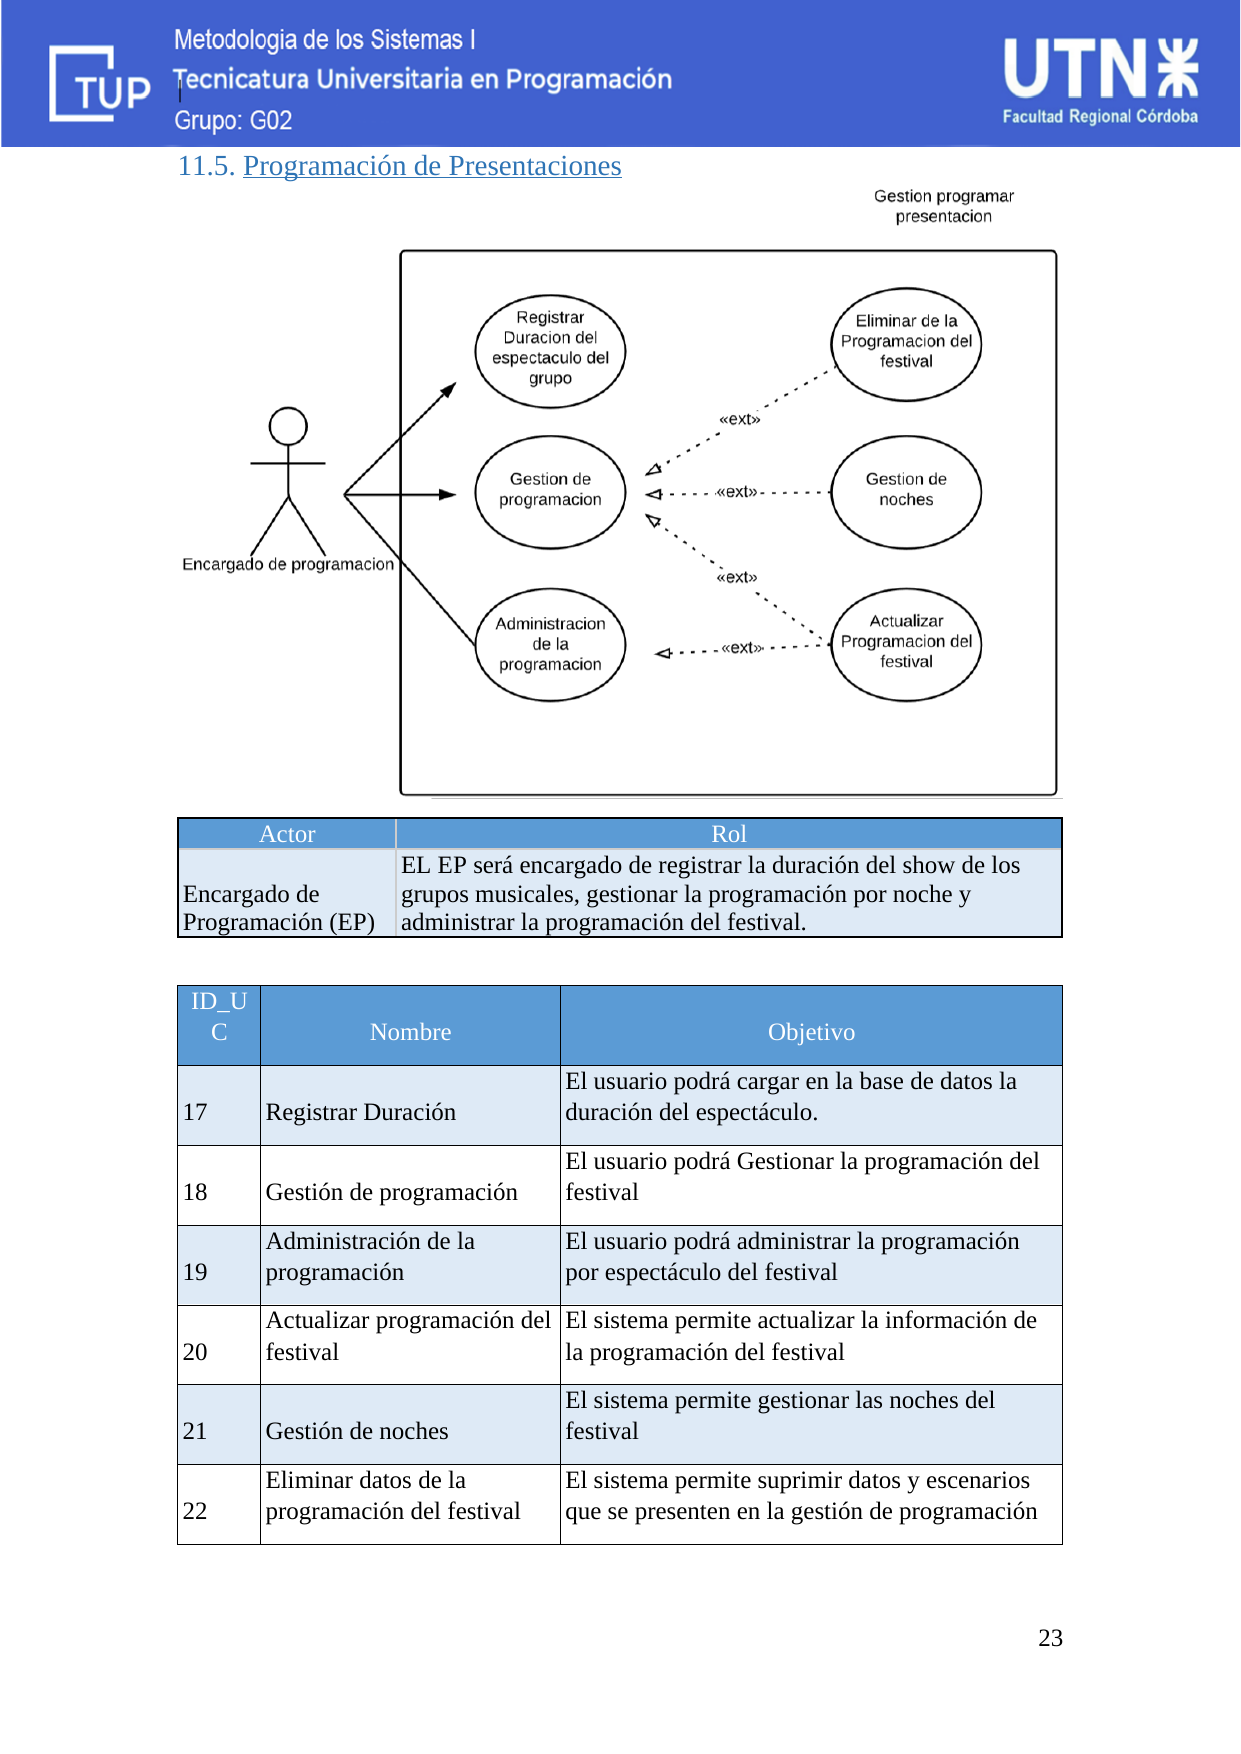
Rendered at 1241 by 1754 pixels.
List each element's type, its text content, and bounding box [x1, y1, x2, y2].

table_header Nombre [261, 986, 560, 1065]
table_cell Administración de la programación [261, 1226, 560, 1304]
table_cell El usuario podrá Gestionar la programación del festival [561, 1146, 1062, 1225]
table_cell El sistema permite gestionar las noches del festival [561, 1385, 1062, 1464]
table_header Actor [179, 819, 395, 848]
table_cell 20 [178, 1306, 260, 1384]
table_cell El sistema permite actualizar la información de la programación del festival [561, 1306, 1062, 1384]
table_cell 22 [178, 1465, 260, 1544]
table_cell El usuario podrá cargar en la base de datos la duración del espectáculo. [561, 1066, 1062, 1145]
table_cell 19 [178, 1226, 260, 1304]
table_cell EL EP será encargado de registrar la duración del show de los grupos musicales, gestionar la programación por noche y administrar la programación del festival. [397, 850, 1061, 936]
table_cell 17 [178, 1066, 260, 1145]
table_cell El usuario podrá administrar la programación por espectáculo del festival [561, 1226, 1062, 1304]
picture [177, 183, 1063, 799]
subtitle 11.5. Programación de Presentaciones [177, 148, 1063, 181]
picture [1, 0, 1241, 147]
table_cell Gestión de programación [261, 1146, 560, 1225]
table_header Objetivo [561, 986, 1062, 1065]
table_cell Encargado de Programación (EP) [179, 850, 395, 936]
table_cell 21 [178, 1385, 260, 1464]
table_cell Registrar Duración [261, 1066, 560, 1145]
table_cell 18 [178, 1146, 260, 1225]
table_cell Actualizar programación del festival [261, 1306, 560, 1384]
table_cell El sistema permite suprimir datos y escenarios que se presenten en la gestión de programación [561, 1465, 1062, 1544]
table_header Rol [397, 819, 1061, 848]
table_cell Eliminar datos de la programación del festival [261, 1465, 560, 1544]
table_cell Gestión de noches [261, 1385, 560, 1464]
table_header ID_UC [178, 986, 260, 1065]
